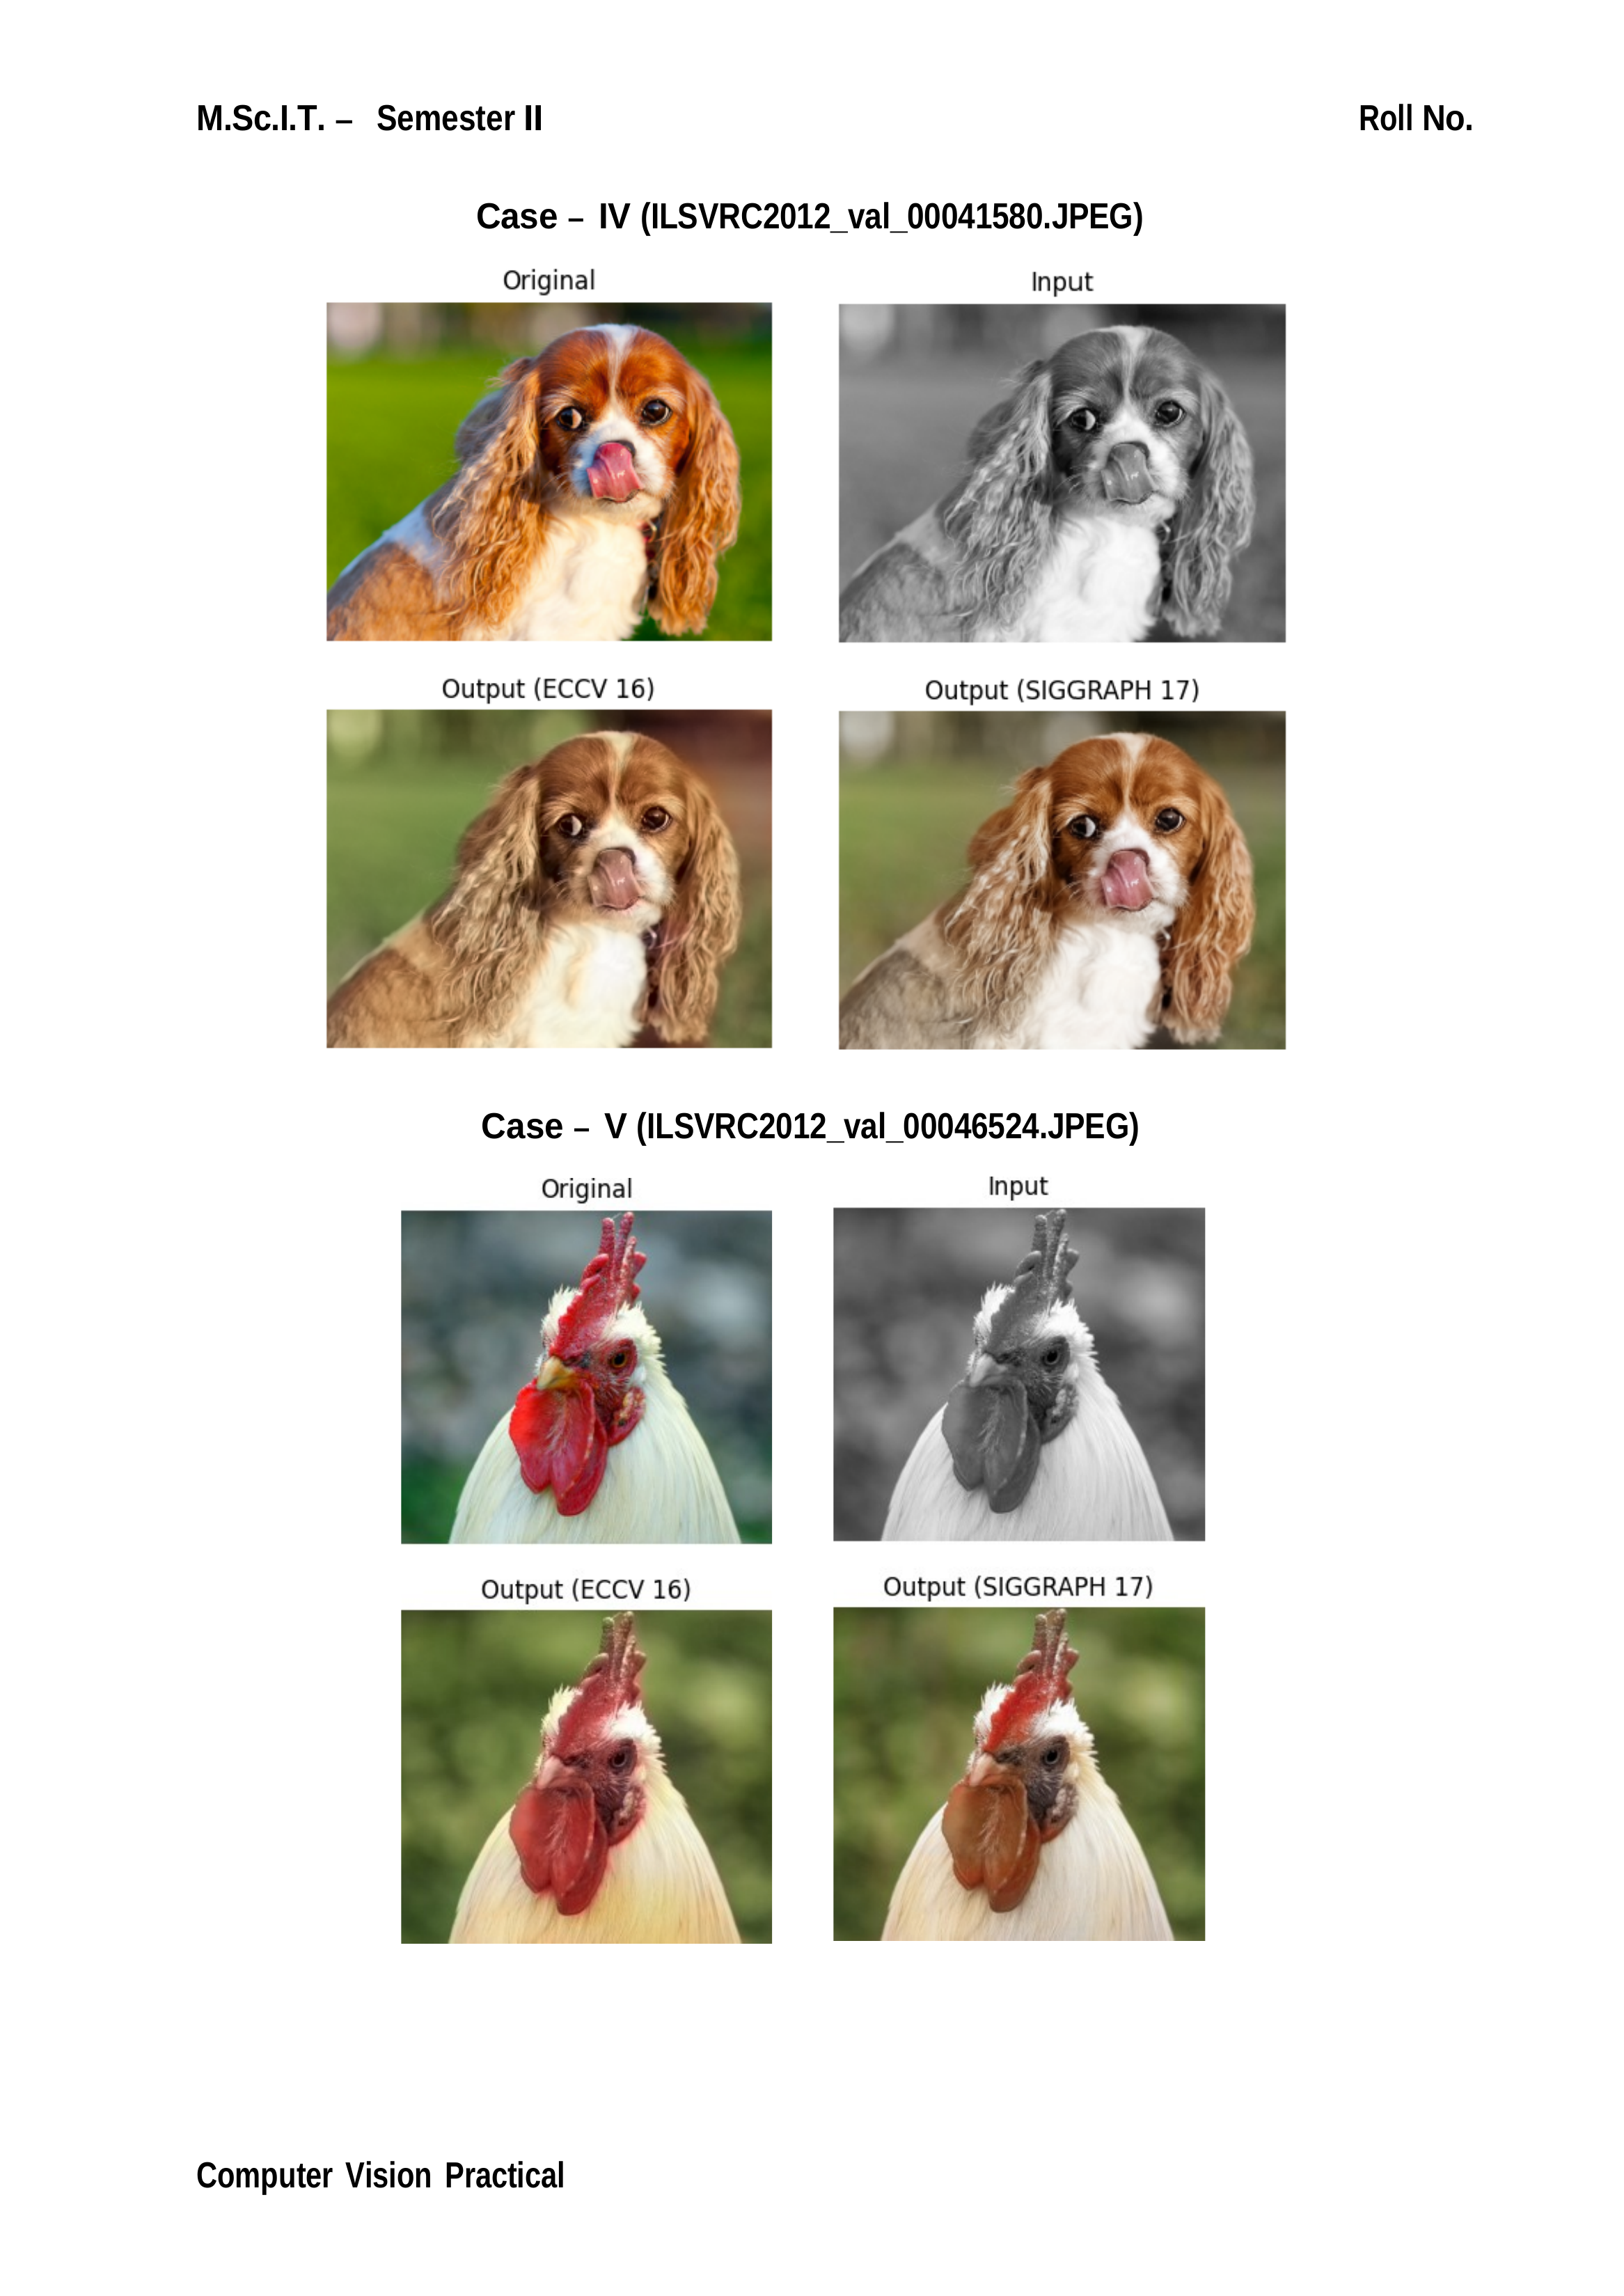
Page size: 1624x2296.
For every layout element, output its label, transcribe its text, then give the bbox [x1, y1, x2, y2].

picture [282, 241, 1340, 1064]
text Case – IV (ILSVRC2012_val_00041580.JPEG) [476, 194, 1562, 236]
picture [401, 1178, 773, 1944]
picture [833, 1177, 1206, 1941]
text Case – V (ILSVRC2012_val_00046524.JPEG) [482, 1105, 1562, 1147]
